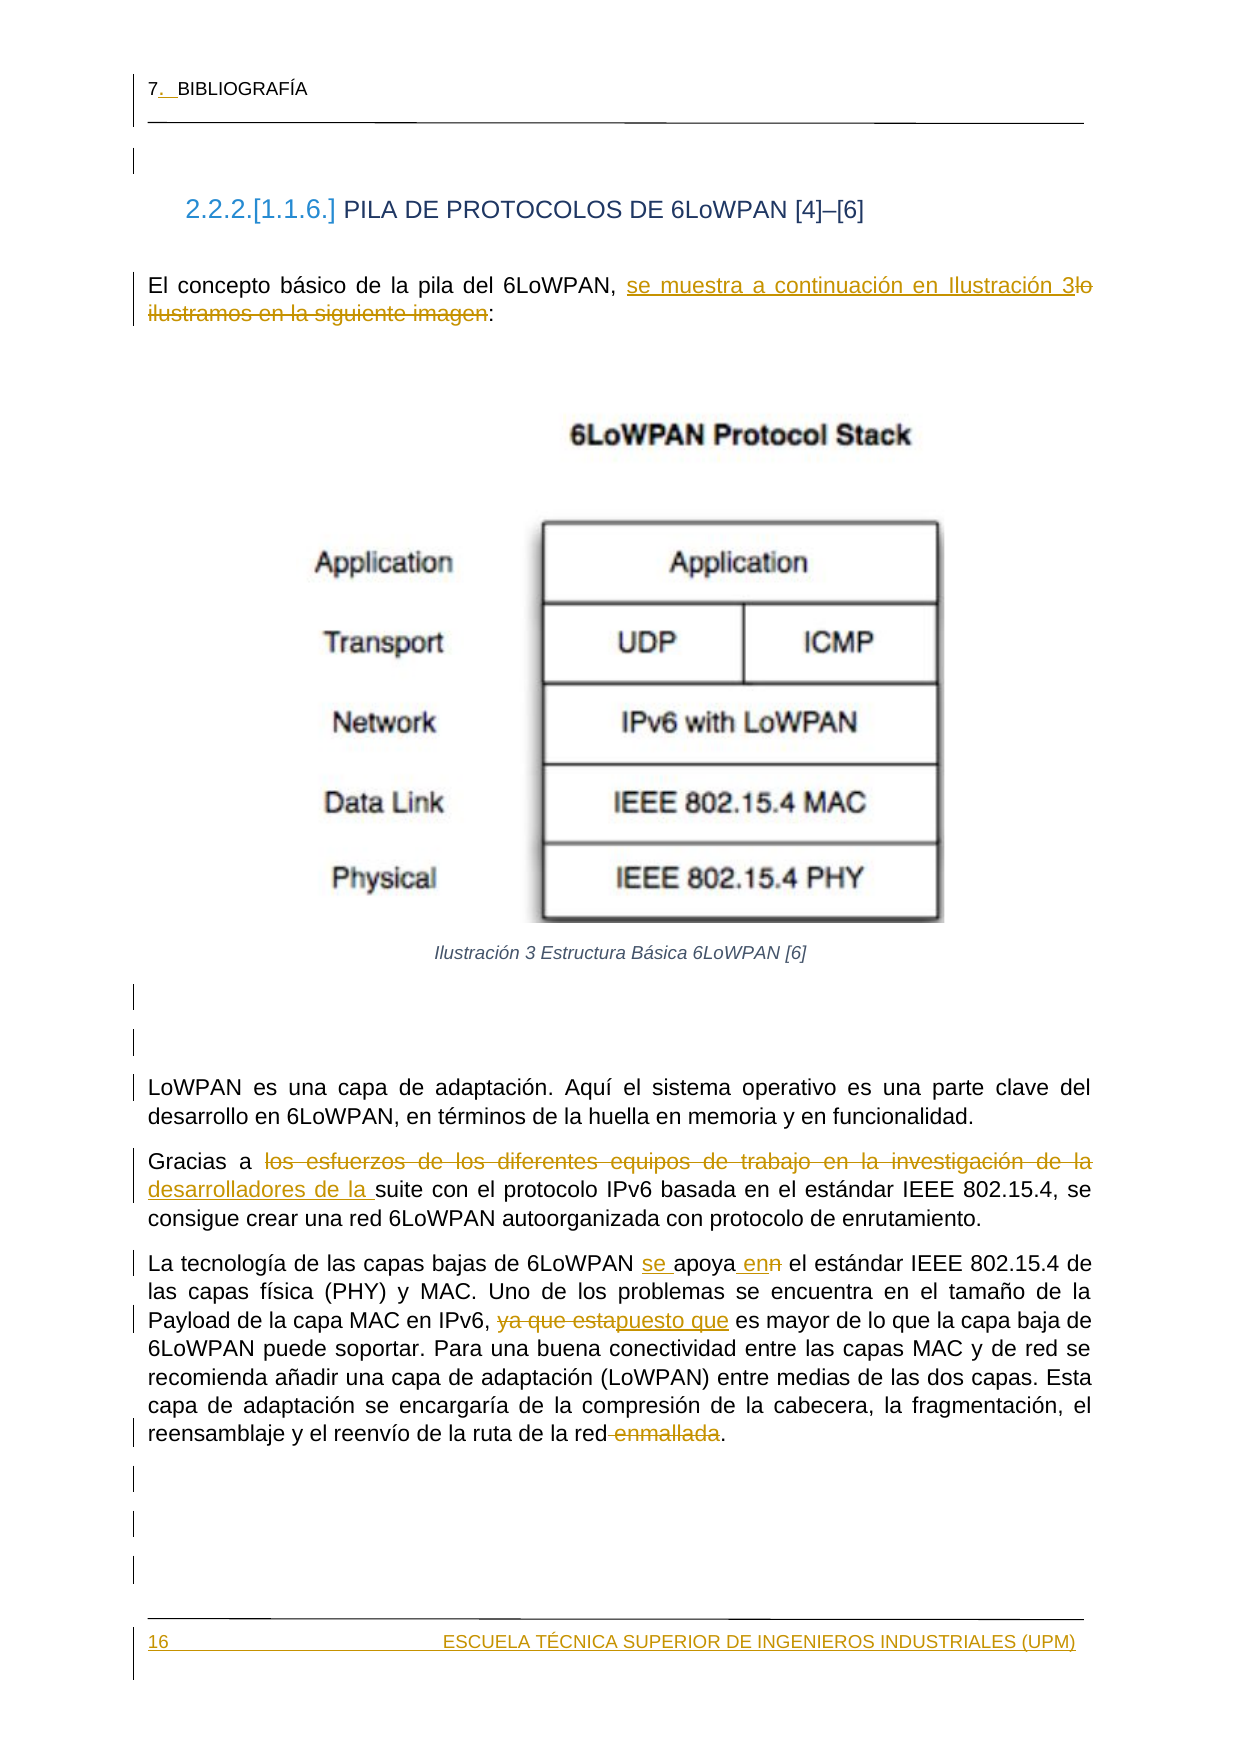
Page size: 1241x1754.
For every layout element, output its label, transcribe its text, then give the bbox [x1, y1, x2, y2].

text El concepto básico de la pila del 6LoWPAN, : [148, 272, 1092, 326]
text LoWPAN es una capa de adaptación. Aquí el sistema operativo es una parte clave del desarrollo en 6LoWPAN, en términos de la huella en memoria y en funcionalidad. [148, 1074, 1092, 1129]
text Ilustración Estructura Básica 6LoWPAN [6] [148, 942, 1092, 963]
text La tecnología de las capas bajas de 6LoWPAN apoya el estándar IEEE 802.15.4 de las capas física (PHY) y MAC. Uno de los problemas se encuentra en el tamaño de la Payload de la capa MAC en IPv6, es mayor de lo que la capa baja de 6LoWPAN puede soportar. Para una buena conectividad entre las capas MAC y de red se recomienda añadir una capa de adaptación (LoWPAN) entre medias de las dos capas. Esta capa de adaptación se encargaría de la compresión de la cabecera, la fragmentación, el reensamblaje y el reenvío de la ruta de la red. [148, 1250, 1092, 1447]
text Gracias a suite con el protocolo IPv6 basada en el estándar IEEE 802.15.4, se consigue crear una red 6LoWPAN autoorganizada con protocolo de enrutamiento. [148, 1148, 1092, 1231]
subtitle PILA DE PROTOCOLOS DE 6LoWPAN [4]–[6] [185, 193, 1092, 224]
picture [296, 390, 945, 923]
